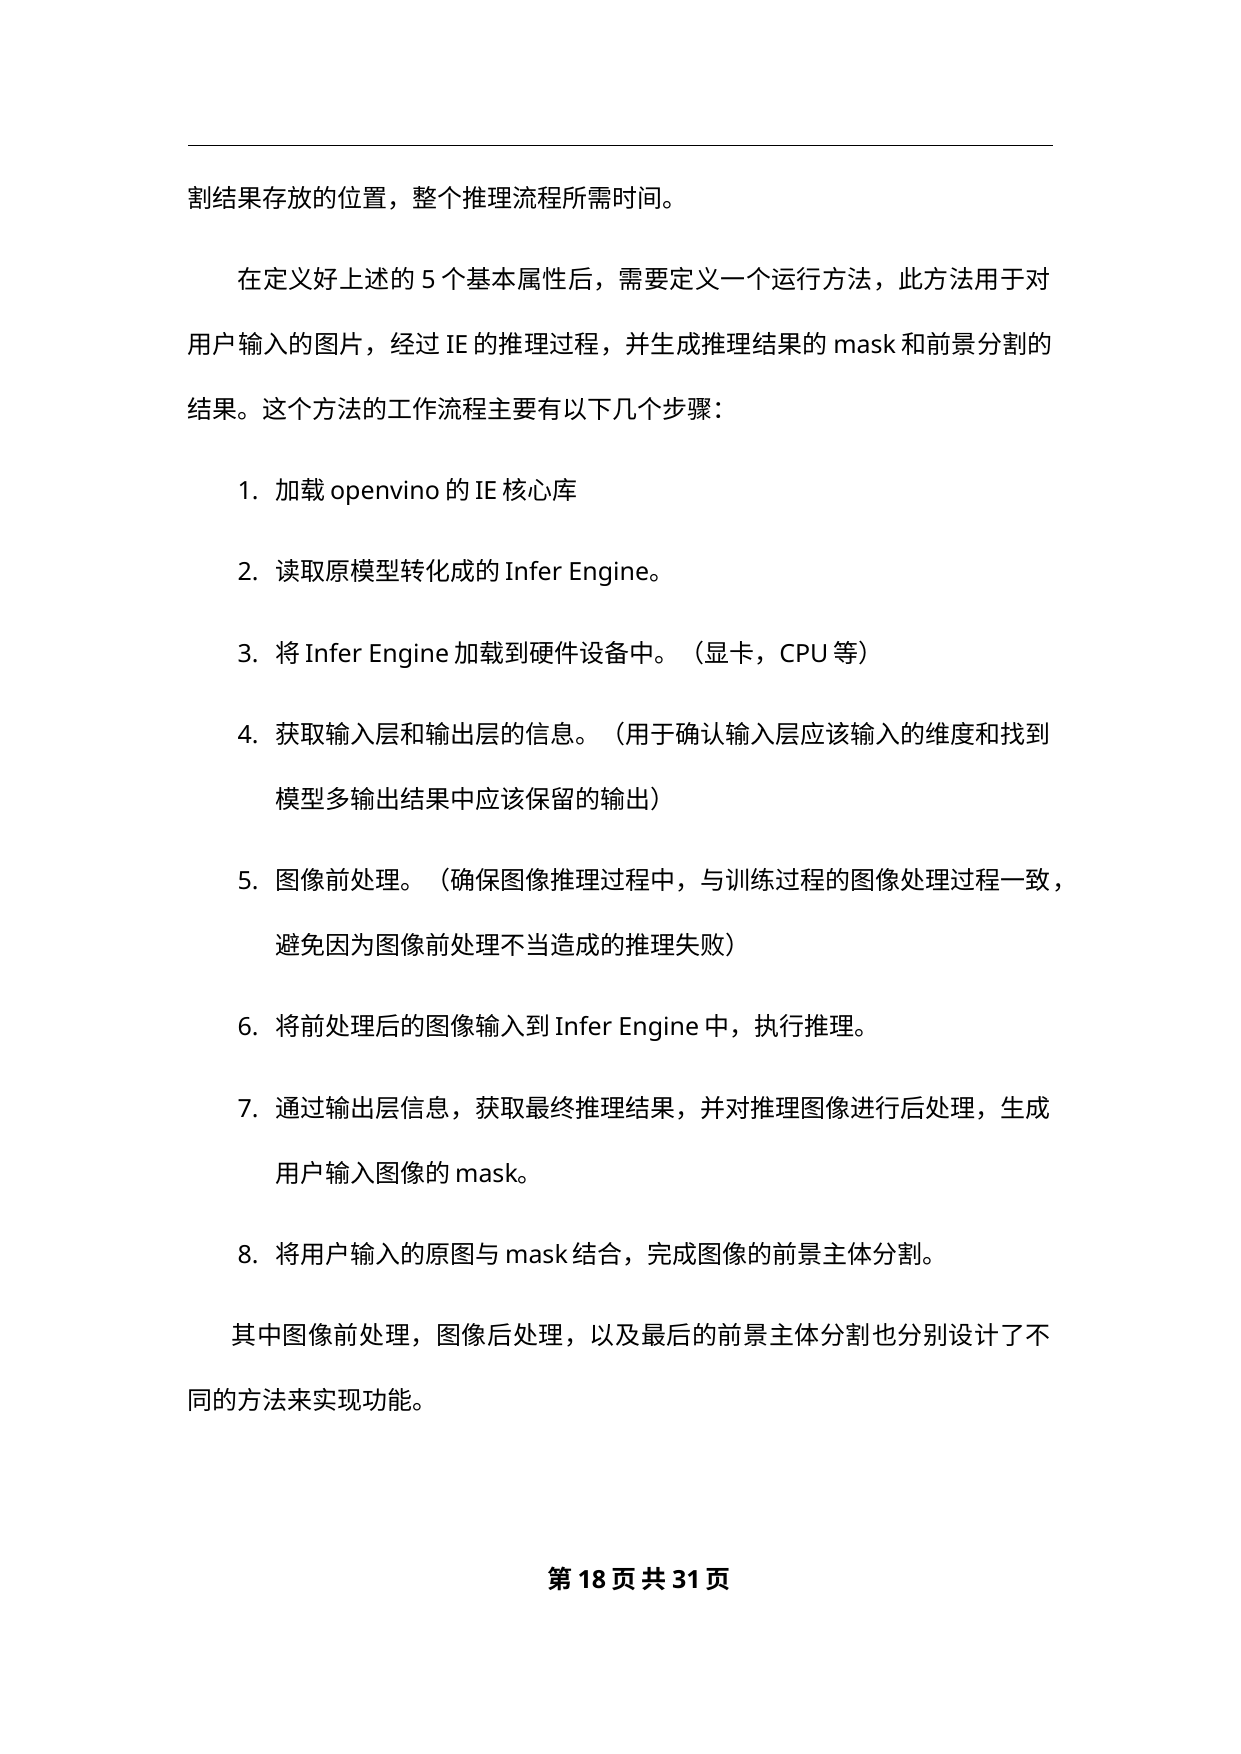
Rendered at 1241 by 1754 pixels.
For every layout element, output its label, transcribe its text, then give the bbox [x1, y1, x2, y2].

list 将前处理后的图像输入到Infer Engine中，执行推理。 [237, 992, 1053, 1057]
text 在定义好上述的5个基本属性后，需要定义一个运行方法，此方法用于对用户输入的图片，经过IE的推理过程，并生成推理结果的mask和前景分割的结果。这个方法的工作流程主要有以下几个步骤： [187, 245, 1053, 440]
list 将用户输入的原图与mask结合，完成图像的前景主体分割。 [237, 1220, 1053, 1285]
list 通过输出层信息，获取最终推理结果，并对推理图像进行后处理，生成用户输入图像的mask。 [237, 1074, 1053, 1204]
list 图像前处理。（确保图像推理过程中，与训练过程的图像处理过程一致，避免因为图像前处理不当造成的推理失败） [237, 846, 1053, 976]
list 读取原模型转化成的Infer Engine。 [237, 537, 1053, 602]
list 将Infer Engine加载到硬件设备中。（显卡，CPU等） [237, 619, 1053, 684]
list 获取输入层和输出层的信息。（用于确认输入层应该输入的维度和找到模型多输出结果中应该保留的输出） [237, 700, 1053, 830]
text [187, 164, 1053, 229]
text 其中图像前处理，图像后处理，以及最后的前景主体分割也分别设计了不同的方法来实现功能。 [187, 1301, 1053, 1431]
list 加载openvino的IE核心库 [237, 456, 1053, 521]
